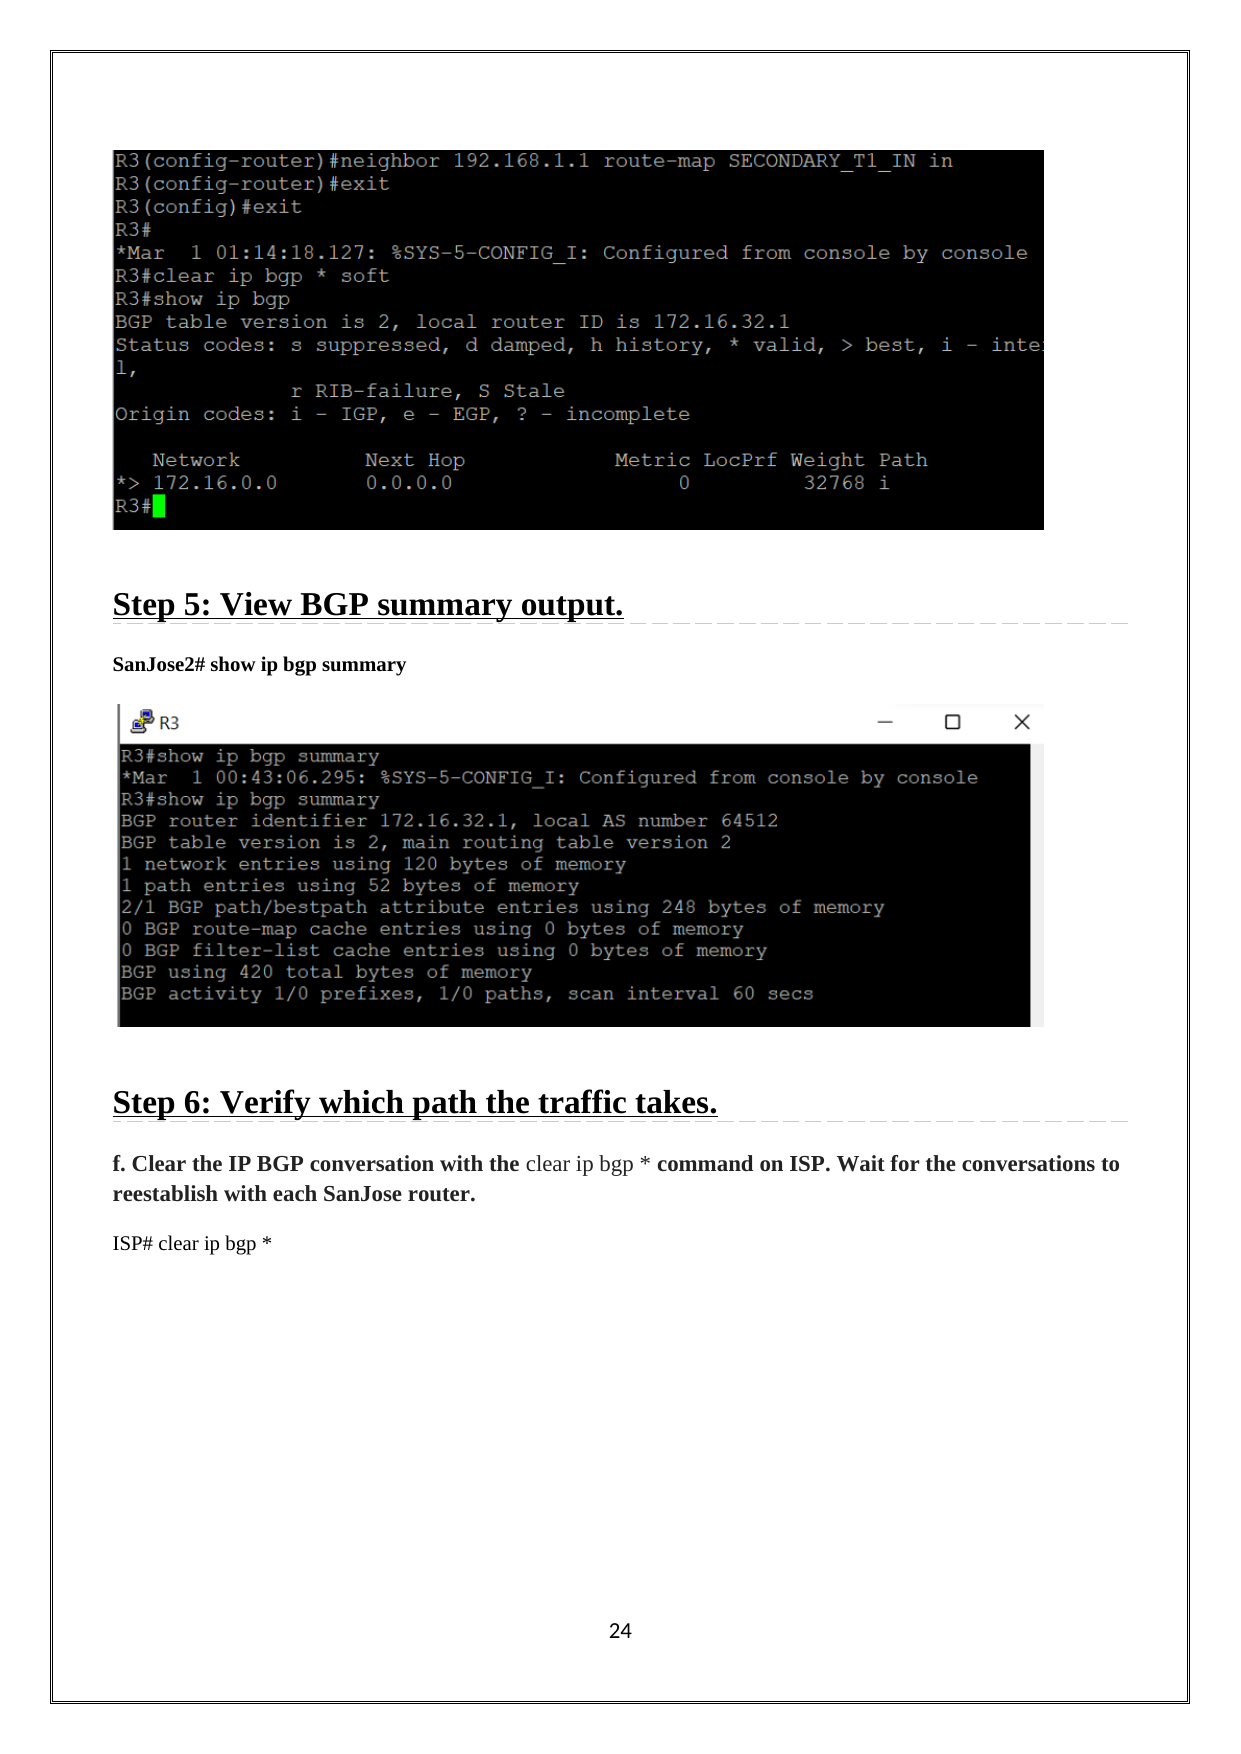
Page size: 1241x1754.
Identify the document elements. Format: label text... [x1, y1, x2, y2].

picture [112, 150, 1044, 530]
subtitle Step 6: Verify which path the traffic takes. [112, 1082, 1128, 1122]
text f. Clear the IP BGP conversation with the clear ip bgp * command on ISP. Wait for the conversations to reestablish with each SanJose router. [112, 1150, 1128, 1206]
text SanJose2# show ip bgp summary [112, 652, 1128, 676]
text ISP# clear ip bgp * [112, 1231, 1128, 1255]
subtitle Step 5: View BGP summary output. [112, 584, 1128, 624]
picture [117, 704, 1044, 1027]
